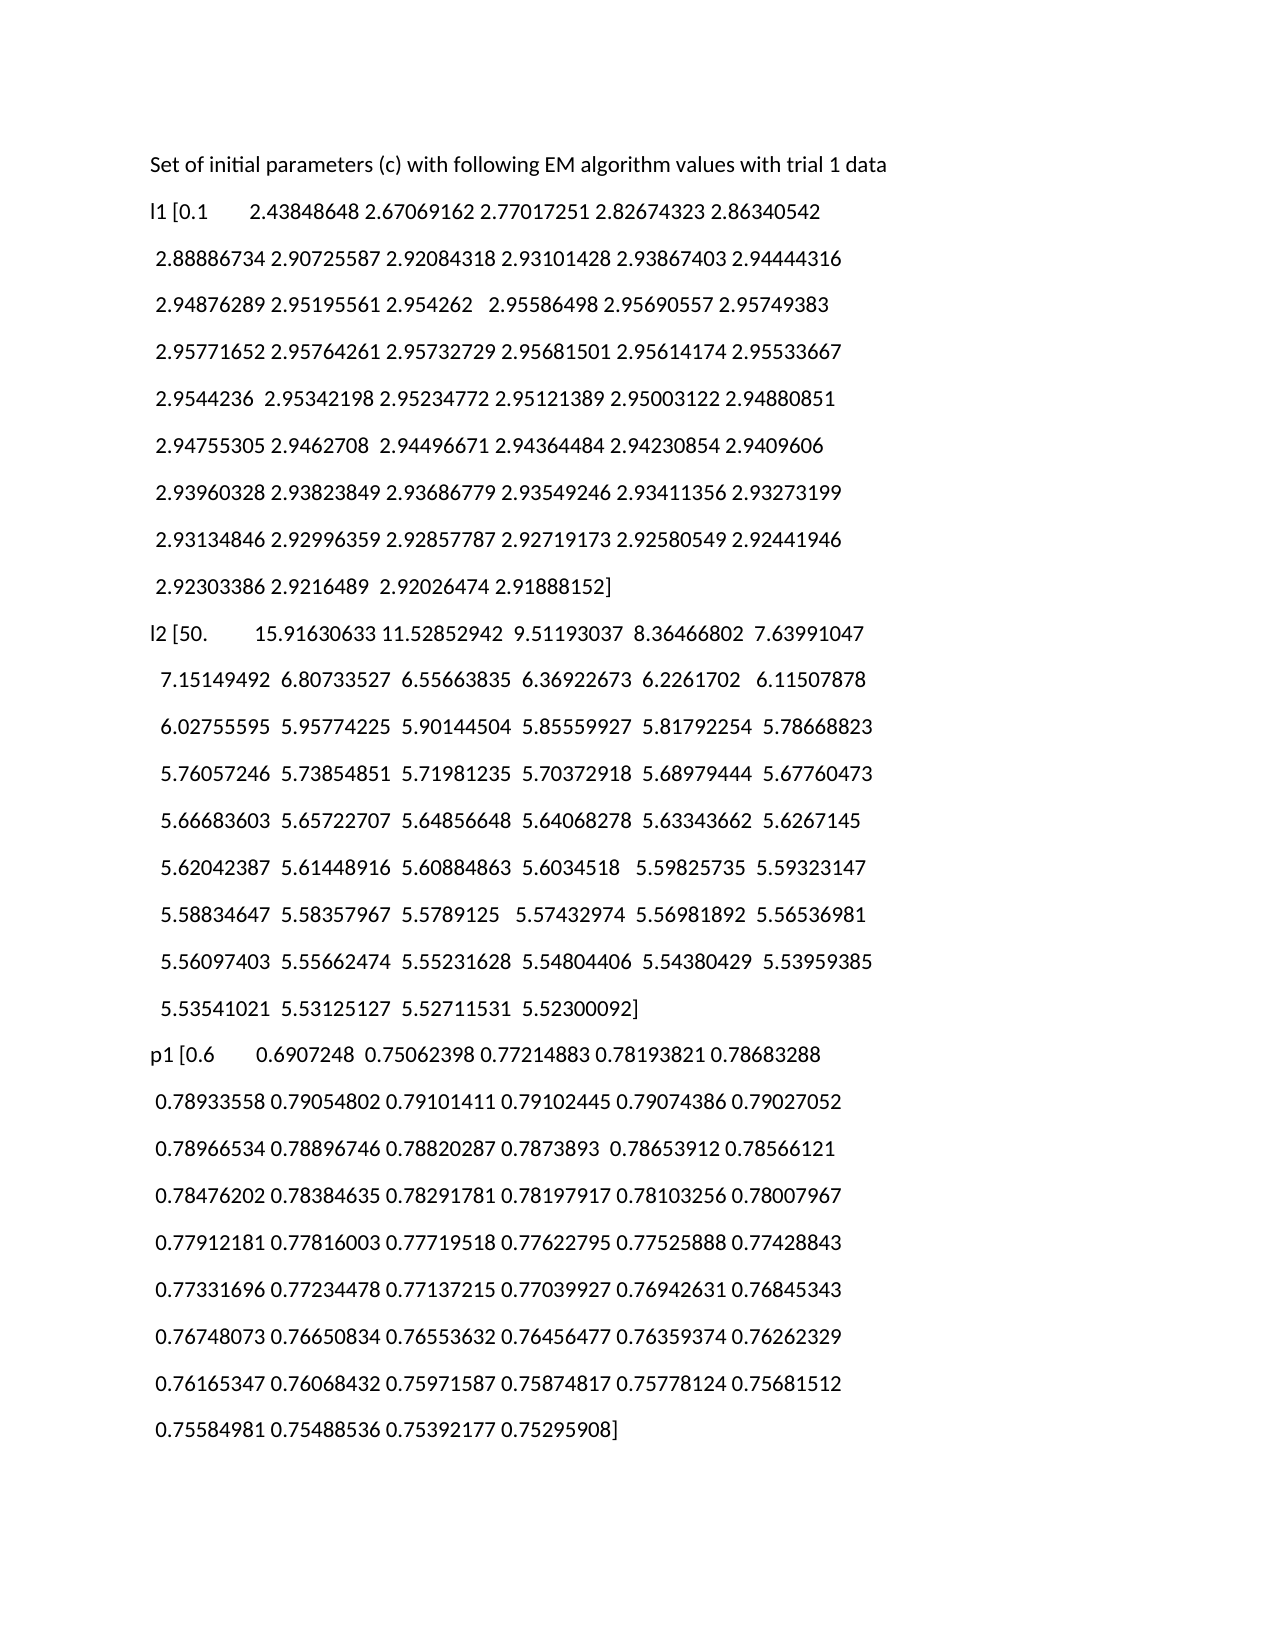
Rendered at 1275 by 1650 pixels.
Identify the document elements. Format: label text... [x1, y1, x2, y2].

text 0.75584981 0.75488536 0.75392177 0.75295908] [150, 1416, 1125, 1444]
text Set of initial parameters (c) with following EM algorithm values with trial 1 data [150, 150, 1125, 178]
text 0.77912181 0.77816003 0.77719518 0.77622795 0.77525888 0.77428843 [150, 1228, 1125, 1256]
text 0.78476202 0.78384635 0.78291781 0.78197917 0.78103256 0.78007967 [150, 1181, 1125, 1209]
text 2.9544236 2.95342198 2.95234772 2.95121389 2.95003122 2.94880851 [150, 384, 1125, 412]
text 5.58834647 5.58357967 5.5789125 5.57432974 5.56981892 5.56536981 [150, 900, 1125, 928]
text 0.78933558 0.79054802 0.79101411 0.79102445 0.79074386 0.79027052 [150, 1087, 1125, 1116]
text l1 [0.1 2.43848648 2.67069162 2.77017251 2.82674323 2.86340542 [150, 197, 1125, 225]
text 0.76748073 0.76650834 0.76553632 0.76456477 0.76359374 0.76262329 [150, 1322, 1125, 1350]
text 5.62042387 5.61448916 5.60884863 5.6034518 5.59825735 5.59323147 [150, 853, 1125, 881]
text 2.88886734 2.90725587 2.92084318 2.93101428 2.93867403 2.94444316 [150, 244, 1125, 272]
text 2.94876289 2.95195561 2.954262 2.95586498 2.95690557 2.95749383 [150, 291, 1125, 319]
text 5.66683603 5.65722707 5.64856648 5.64068278 5.63343662 5.6267145 [150, 806, 1125, 834]
text 5.53541021 5.53125127 5.52711531 5.52300092] [150, 994, 1125, 1022]
text p1 [0.6 0.6907248 0.75062398 0.77214883 0.78193821 0.78683288 [150, 1041, 1125, 1069]
text l2 [50. 15.91630633 11.52852942 9.51193037 8.36466802 7.63991047 [150, 619, 1125, 647]
text 0.77331696 0.77234478 0.77137215 0.77039927 0.76942631 0.76845343 [150, 1275, 1125, 1303]
text 2.95771652 2.95764261 2.95732729 2.95681501 2.95614174 2.95533667 [150, 337, 1125, 366]
text 2.93960328 2.93823849 2.93686779 2.93549246 2.93411356 2.93273199 [150, 478, 1125, 506]
text 2.94755305 2.9462708 2.94496671 2.94364484 2.94230854 2.9409606 [150, 431, 1125, 459]
text 6.02755595 5.95774225 5.90144504 5.85559927 5.81792254 5.78668823 [150, 712, 1125, 741]
text 5.56097403 5.55662474 5.55231628 5.54804406 5.54380429 5.53959385 [150, 947, 1125, 975]
text 2.92303386 2.9216489 2.92026474 2.91888152] [150, 572, 1125, 600]
text 7.15149492 6.80733527 6.55663835 6.36922673 6.2261702 6.11507878 [150, 666, 1125, 694]
text 2.93134846 2.92996359 2.92857787 2.92719173 2.92580549 2.92441946 [150, 525, 1125, 553]
text 0.78966534 0.78896746 0.78820287 0.7873893 0.78653912 0.78566121 [150, 1134, 1125, 1162]
text 0.76165347 0.76068432 0.75971587 0.75874817 0.75778124 0.75681512 [150, 1369, 1125, 1397]
text 5.76057246 5.73854851 5.71981235 5.70372918 5.68979444 5.67760473 [150, 759, 1125, 787]
